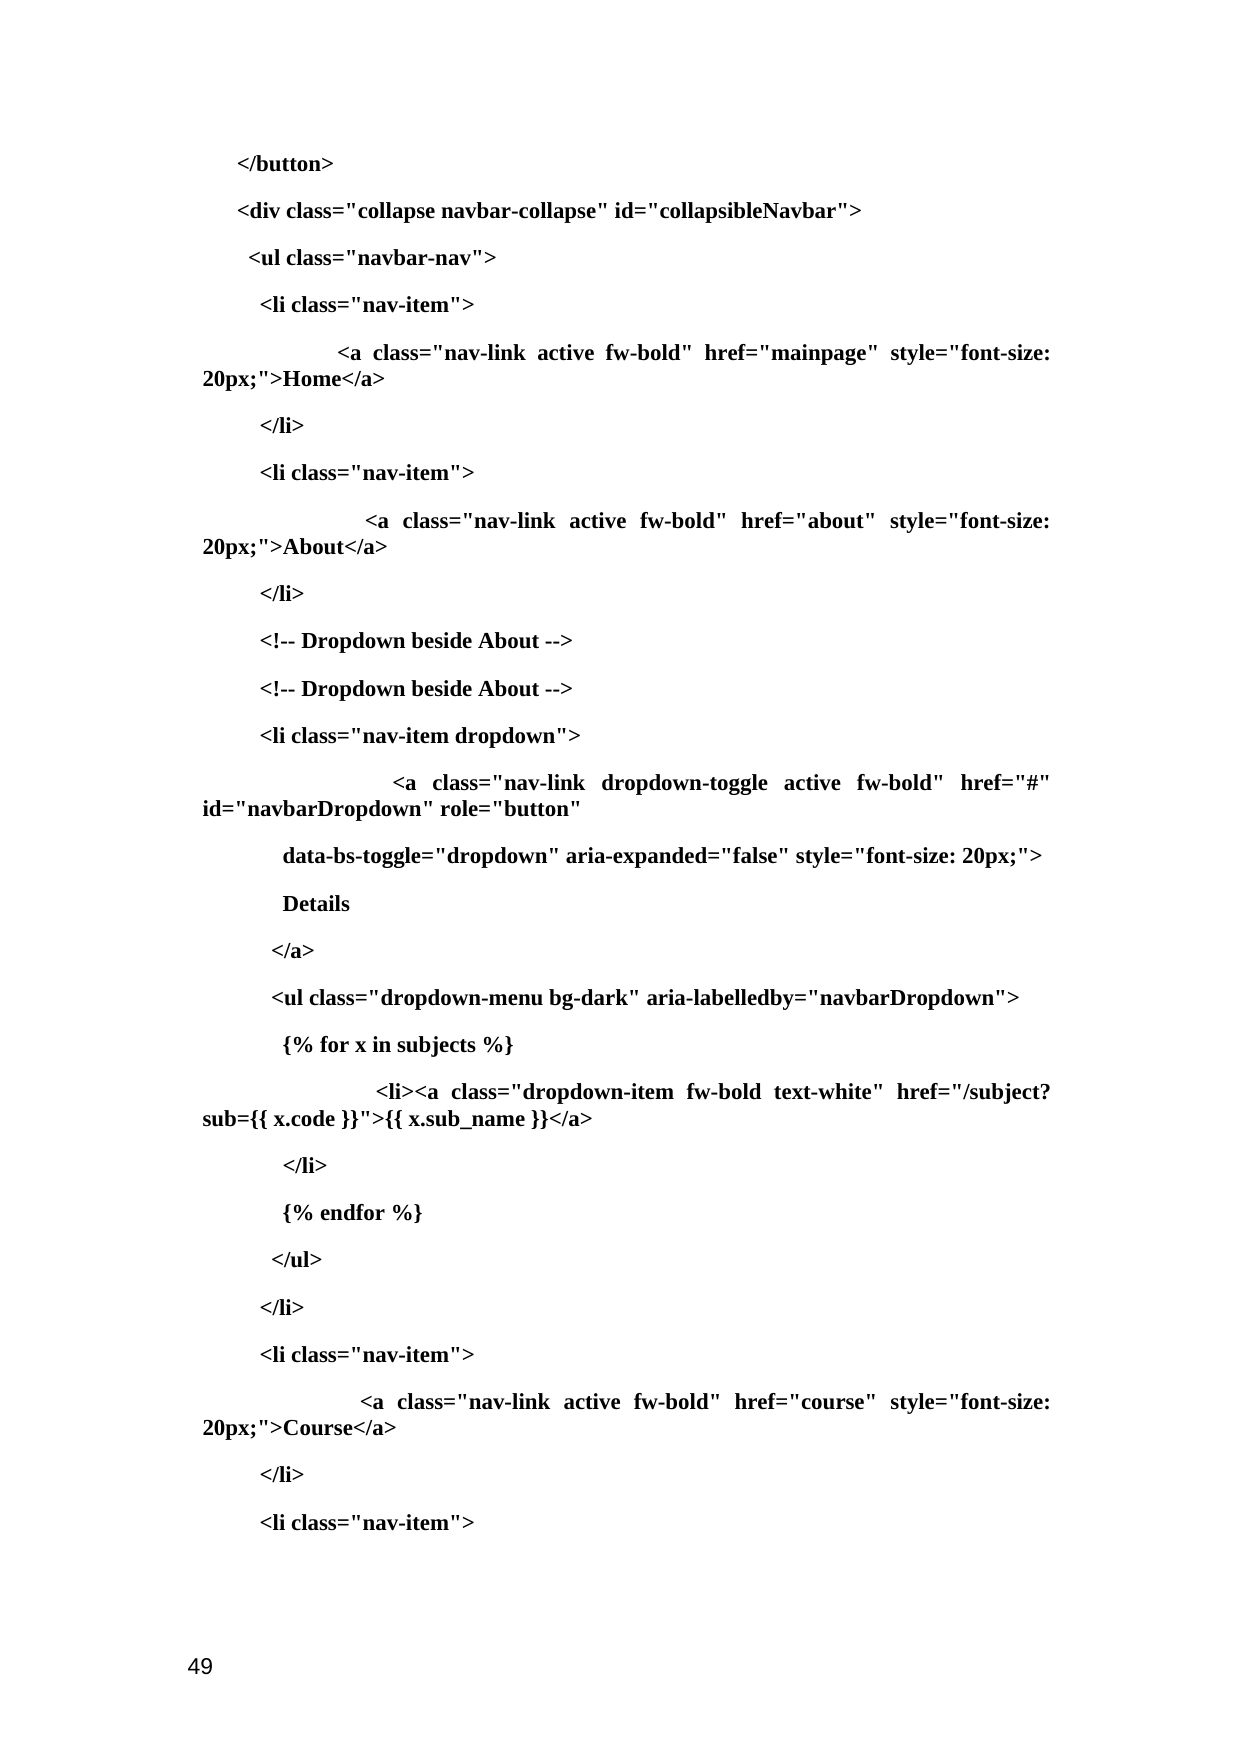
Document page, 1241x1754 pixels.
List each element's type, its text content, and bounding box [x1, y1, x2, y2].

text <li class="nav-item"> [202, 1509, 1053, 1535]
text </button> [202, 150, 1053, 176]
text Details [202, 890, 1053, 916]
text <ul class="dropdown-menu bg-dark" aria-labelledby="navbarDropdown"> [202, 984, 1053, 1010]
text {% for x in subjects %} [202, 1031, 1053, 1058]
text </li> [202, 1461, 1053, 1488]
text <!-- Dropdown beside About --> [202, 674, 1053, 701]
text <li class="nav-item dropdown"> [202, 722, 1053, 748]
text </li> [202, 1293, 1053, 1320]
text <li class="nav-item"> [202, 459, 1053, 486]
text <li><a class="dropdown-item fw-bold text-white" href="/subject?sub={{ x.code }}">{{ x.sub_name }}</a> [202, 1078, 1053, 1131]
text </li> [202, 1152, 1053, 1178]
text <a class="nav-link active fw-bold" href="mainpage" style="font-size: 20px;">Home</a> [202, 339, 1053, 391]
text <a class="nav-link active fw-bold" href="about" style="font-size: 20px;">About</a> [202, 507, 1053, 559]
text <li class="nav-item"> [202, 292, 1053, 318]
text <a class="nav-link dropdown-toggle active fw-bold" href="#" id="navbarDropdown" role="button" [202, 769, 1053, 822]
text <li class="nav-item"> [202, 1341, 1053, 1367]
text {% endfor %} [202, 1199, 1053, 1226]
text <div class="collapse navbar-collapse" id="collapsibleNavbar"> [202, 197, 1053, 223]
text </a> [202, 937, 1053, 963]
text <ul class="navbar-nav"> [202, 244, 1053, 271]
text </ul> [202, 1246, 1053, 1273]
text <!-- Dropdown beside About --> [202, 627, 1053, 654]
text </li> [202, 412, 1053, 439]
text data-bs-toggle="dropdown" aria-expanded="false" style="font-size: 20px;"> [202, 842, 1053, 869]
text <a class="nav-link active fw-bold" href="course" style="font-size: 20px;">Course</a> [202, 1388, 1053, 1441]
text </li> [202, 580, 1053, 607]
